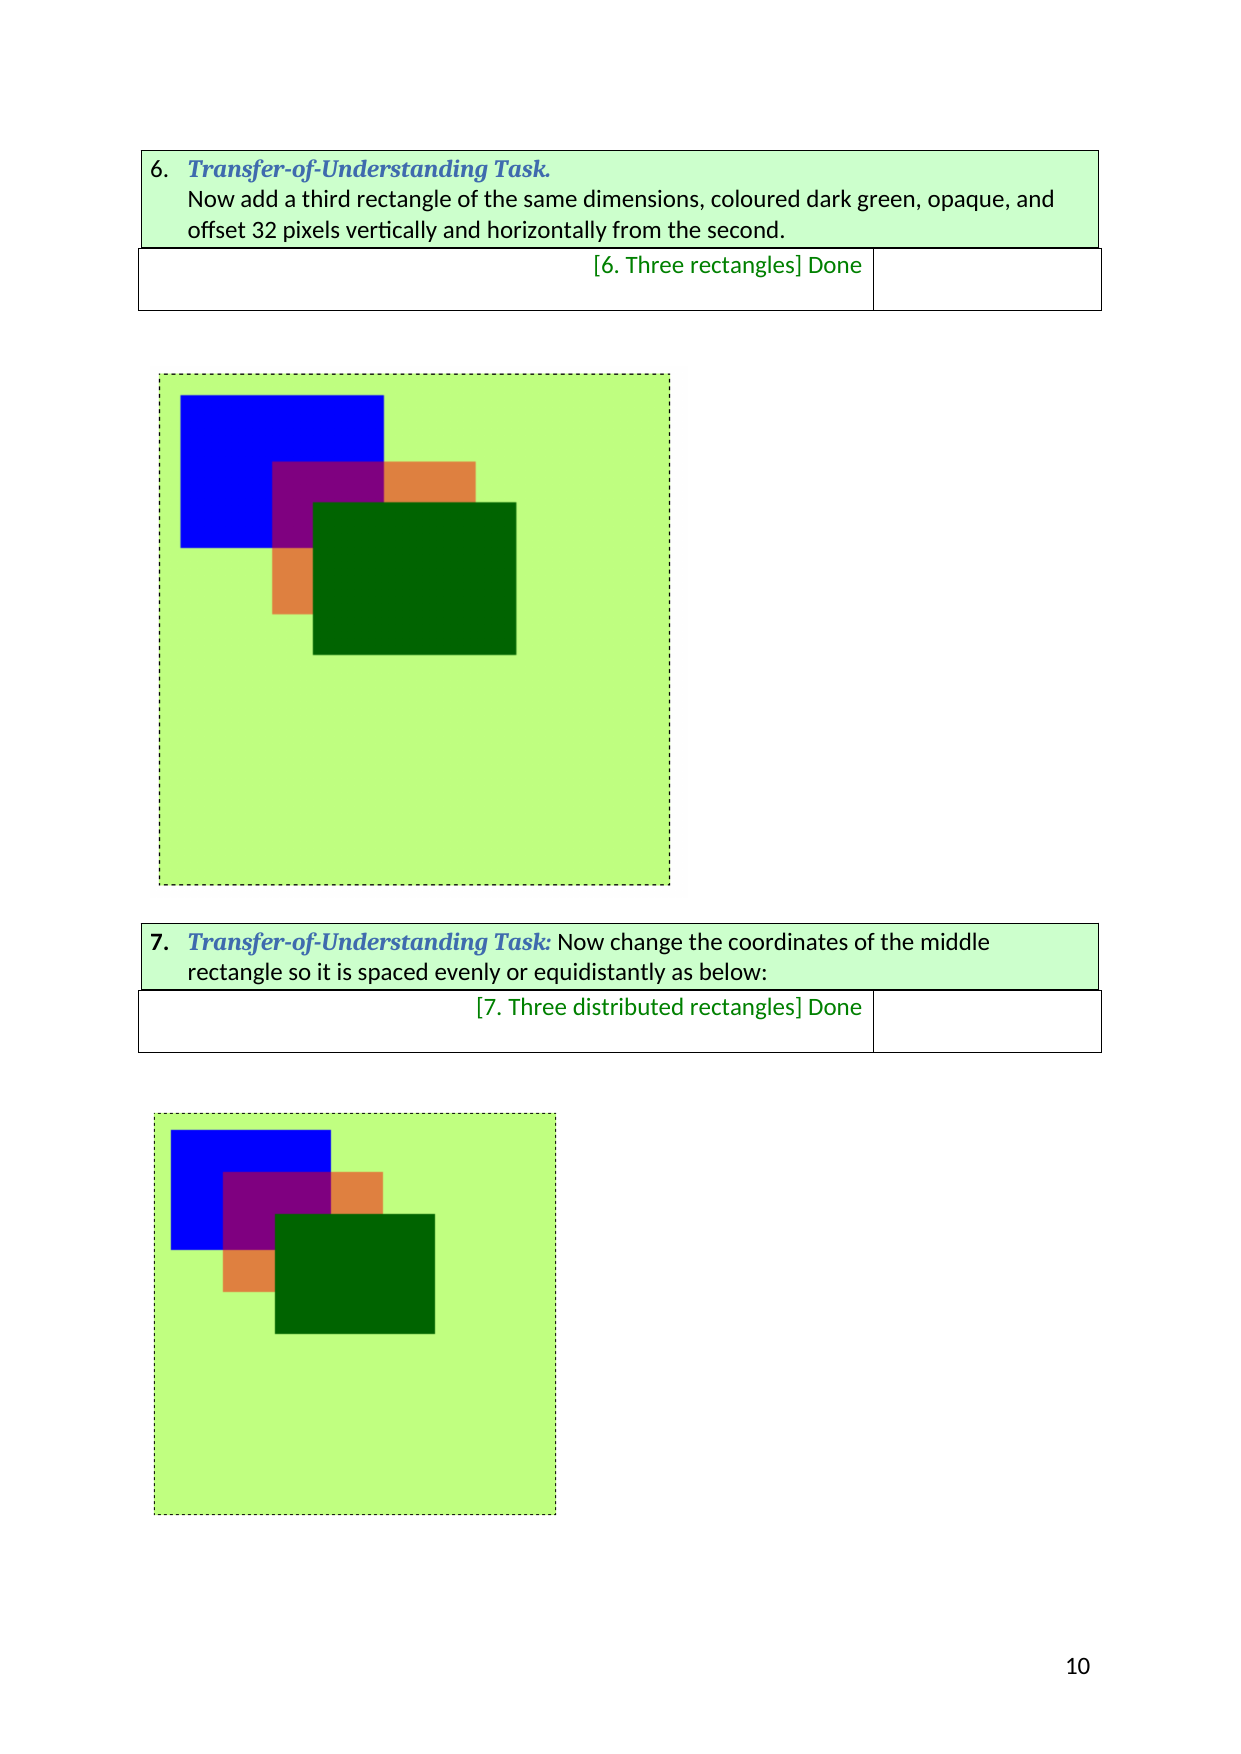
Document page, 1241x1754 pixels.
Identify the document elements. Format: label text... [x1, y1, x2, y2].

table_header [7. Three distributed rectangles] Done [139, 991, 873, 1052]
picture [150, 1108, 566, 1522]
picture [150, 366, 689, 898]
table_header [6. Three rectangles] Done [139, 249, 873, 310]
table_header [874, 249, 1101, 310]
table_header [874, 991, 1101, 1052]
list Transfer-of-Understanding Task: Now change the coordinates of the middle rectangle so it is spaced evenly or equidistantly as below: [142, 924, 1098, 989]
list Transfer-of-Understanding Task. Now add a third rectangle of the same dimensions, coloured dark green, opaque, and offset 32 pixels vertically and horizontally from the second. [142, 151, 1098, 247]
